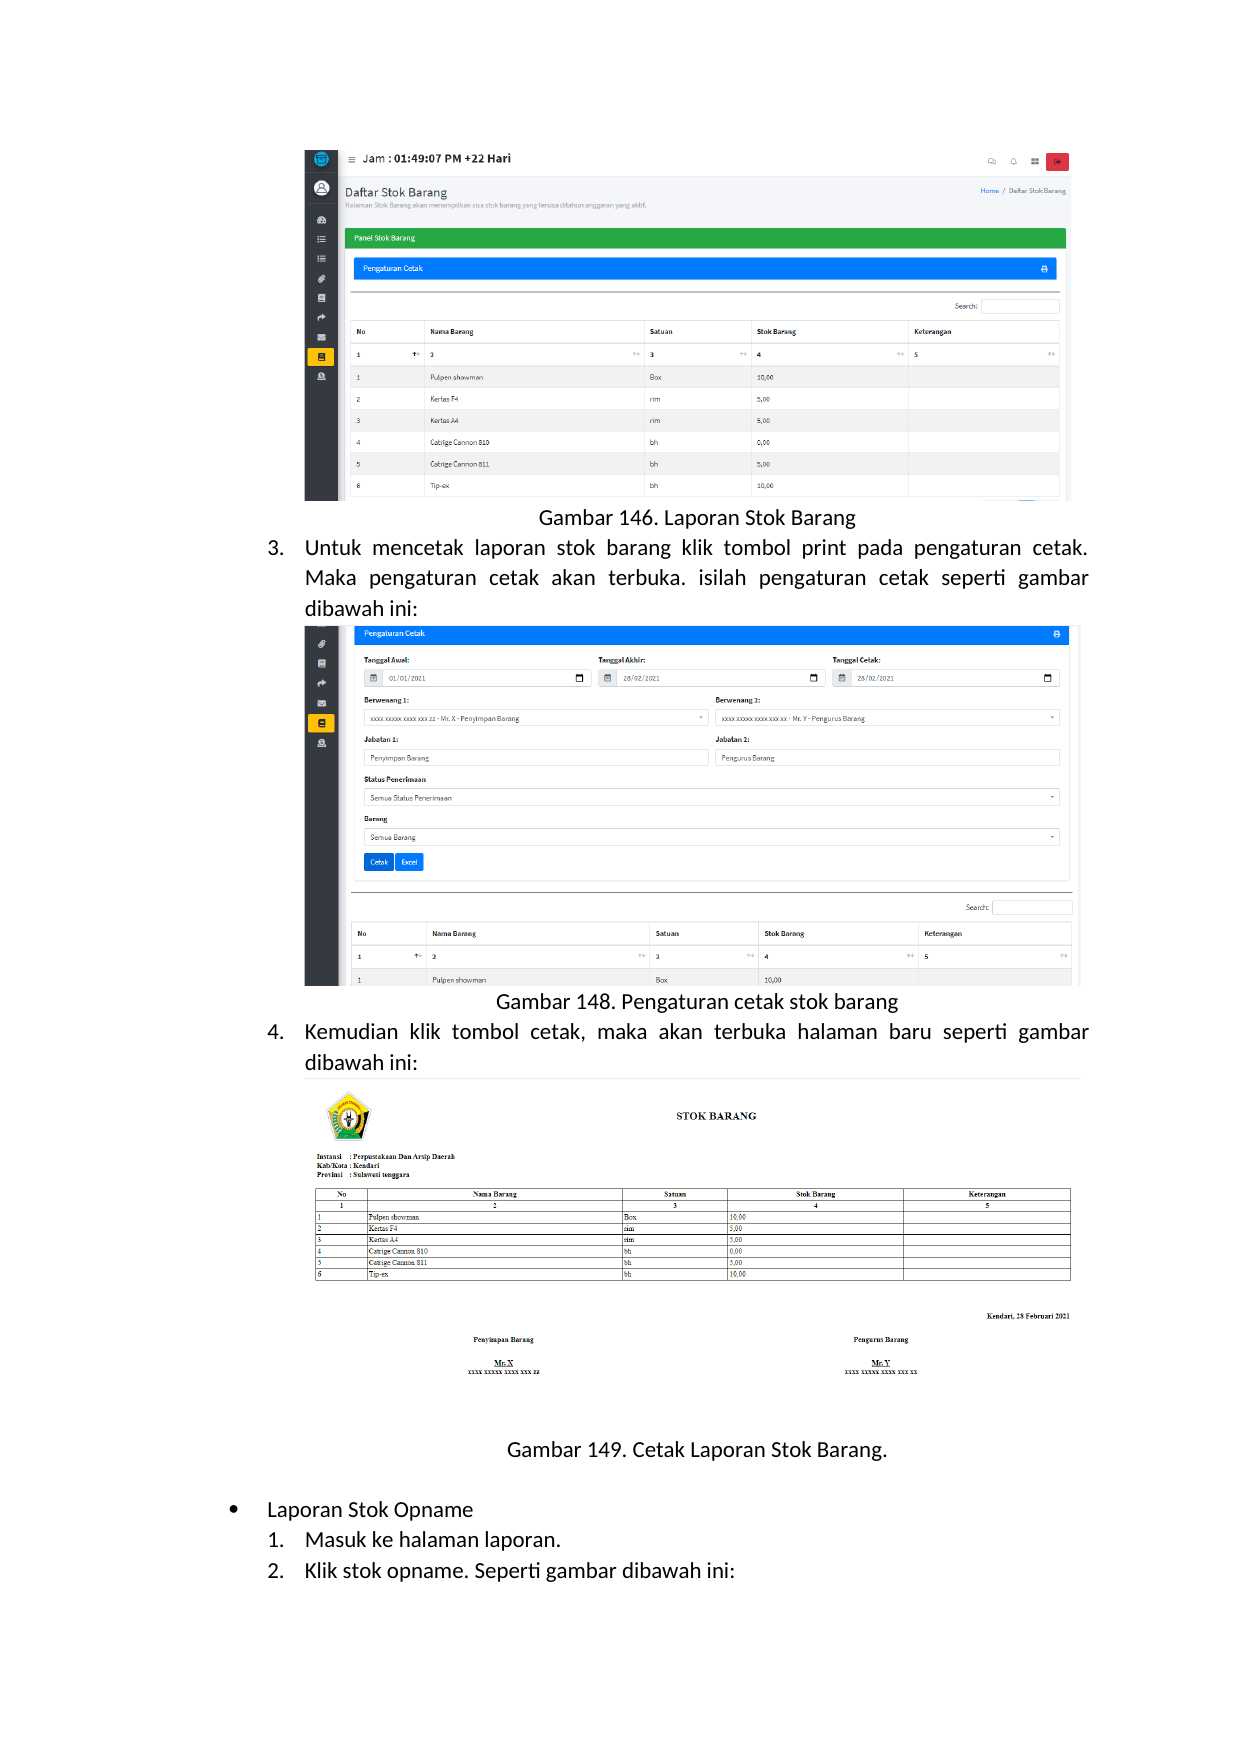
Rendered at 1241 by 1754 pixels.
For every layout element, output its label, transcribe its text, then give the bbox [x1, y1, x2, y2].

list Kemudian klik tombol cetak, maka akan terbuka halaman baru seperti gambar dibawah ini: [267, 1017, 1090, 1076]
list Gambar 148. Pengaturan cetak stok barang [304, 987, 1090, 1015]
picture [304, 623, 1081, 986]
picture [304, 150, 1072, 501]
picture [304, 1077, 1082, 1433]
list Laporan Stok Opname [229, 1495, 1090, 1523]
list Masuk ke halaman laporan. [267, 1526, 1090, 1553]
list Gambar 146. Laporan Stok Barang [304, 503, 1090, 531]
list Gambar 149. Cetak Laporan Stok Barang. [304, 1435, 1090, 1463]
list Untuk mencetak laporan stok barang klik tombol print pada pengaturan cetak. Maka pengaturan cetak akan terbuka. isilah pengaturan cetak seperti gambar dibawah ini: [267, 533, 1090, 622]
list Klik stok opname. Seperti gambar dibawah ini: [267, 1556, 1090, 1584]
